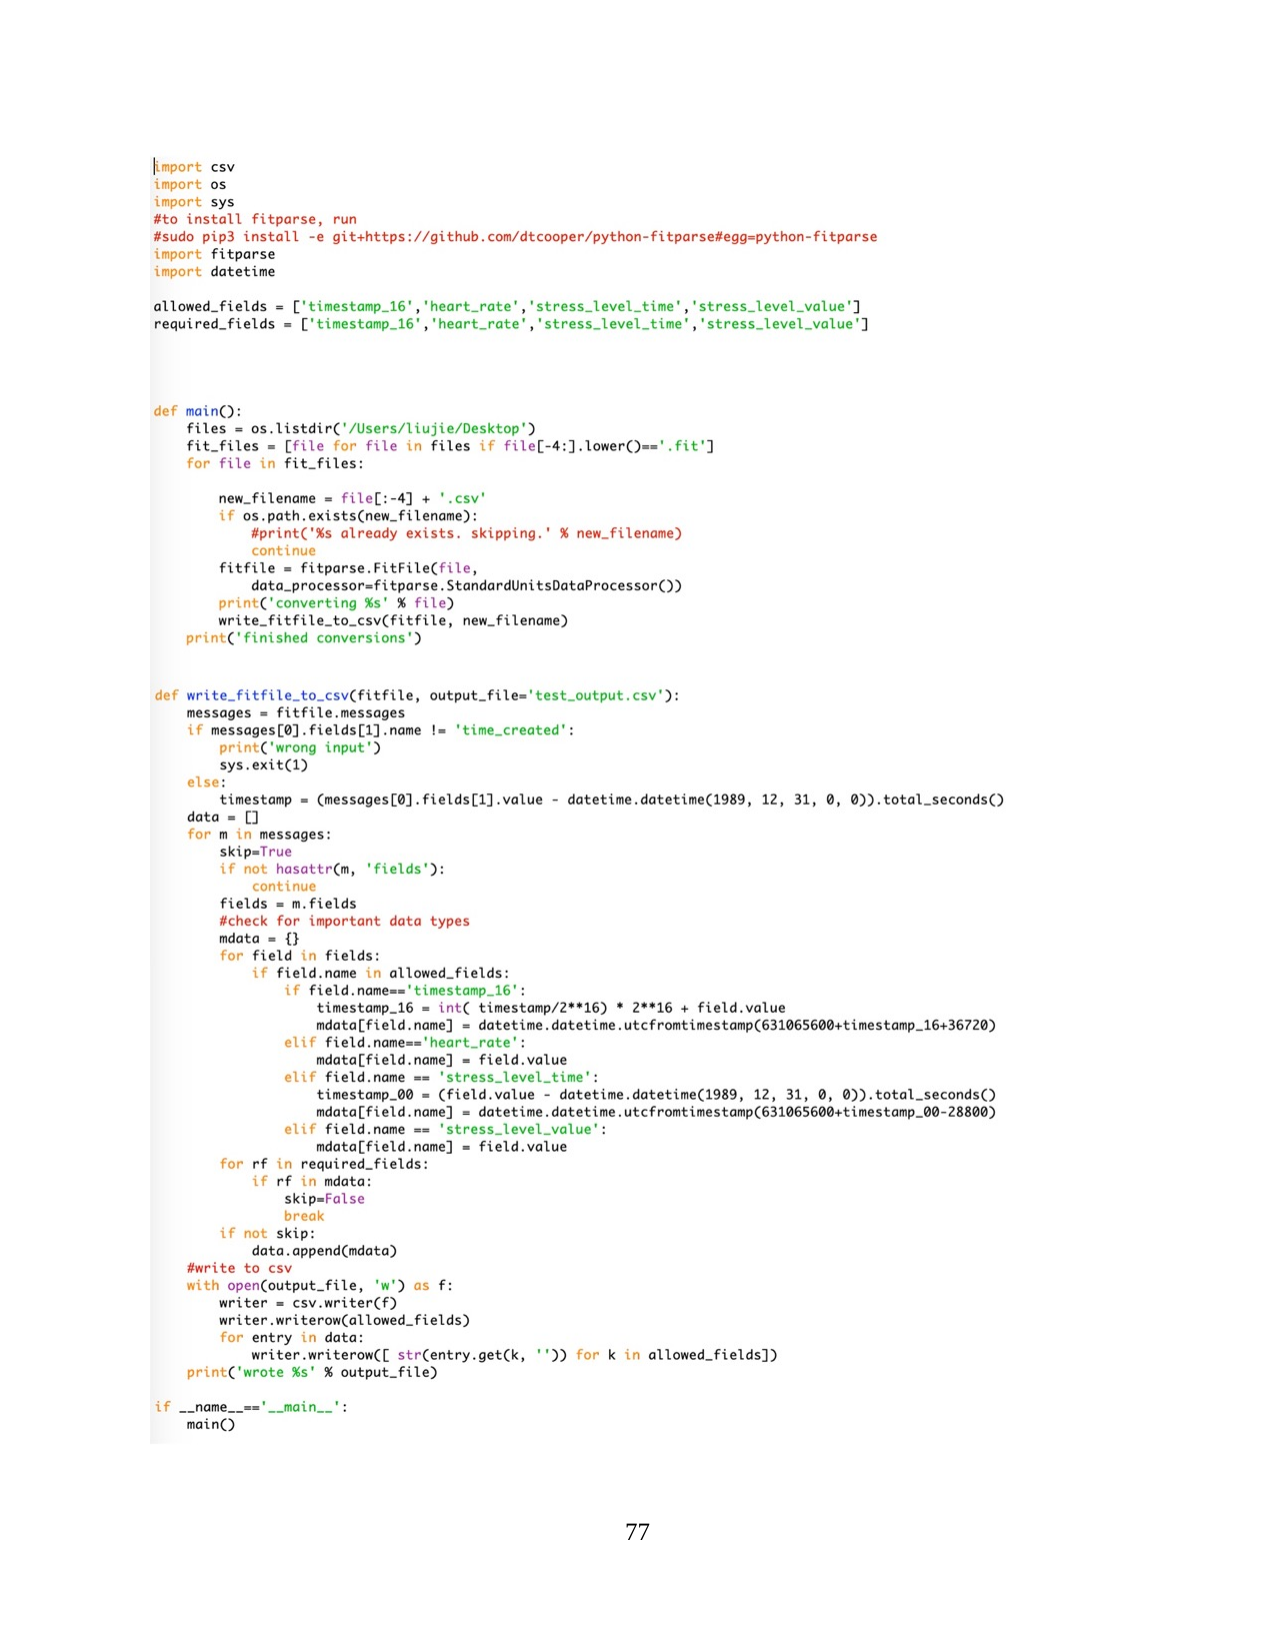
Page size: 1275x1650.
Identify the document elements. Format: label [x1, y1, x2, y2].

picture [150, 150, 1021, 1445]
